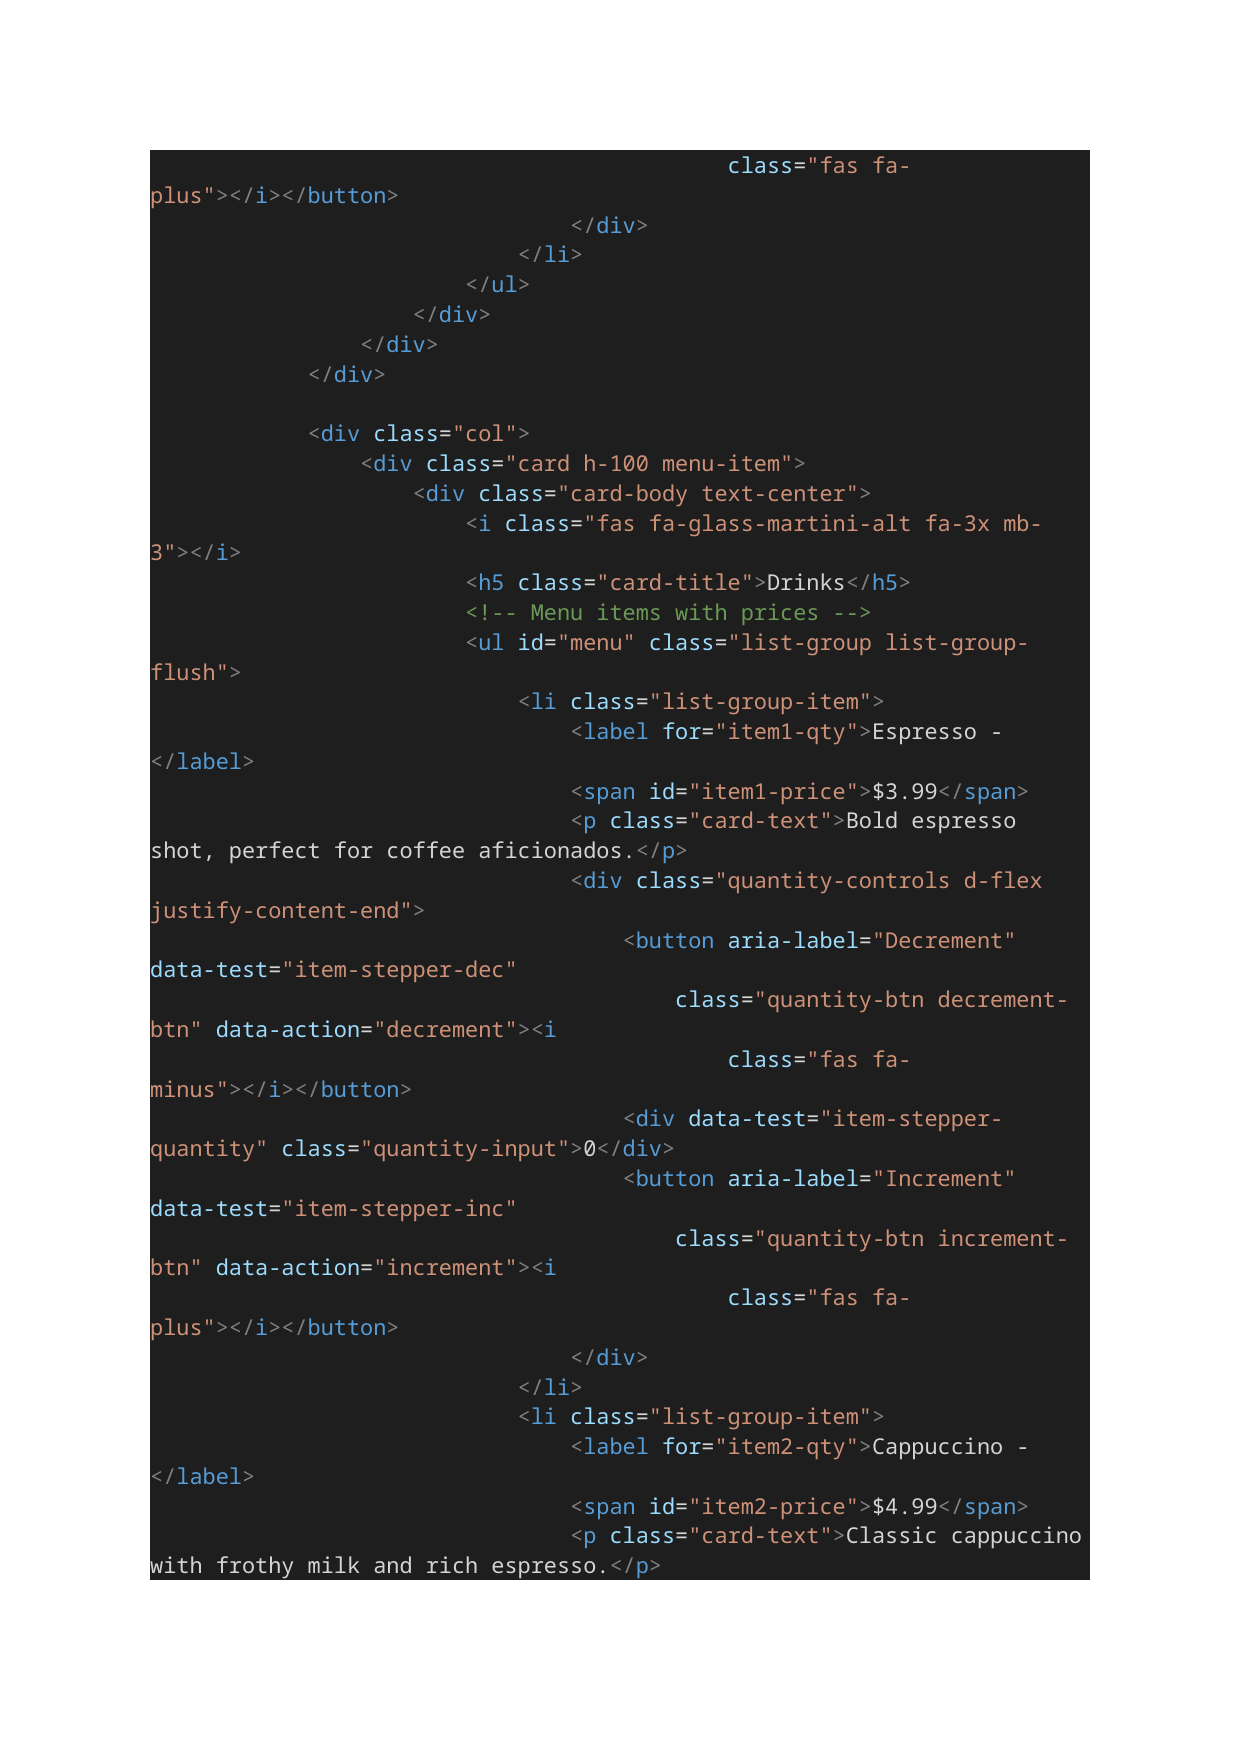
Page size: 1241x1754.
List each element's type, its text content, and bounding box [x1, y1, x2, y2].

text class="quantity-btn increment-btn" data-action="increment"><i [150, 1222, 1090, 1282]
text <div data-test="item-stepper-quantity" class="quantity-input">0</div> [150, 1103, 1090, 1163]
text <span id="item1-price">$3.99</span> [150, 776, 1090, 805]
text <span id="item2-price">$4.99</span> [150, 1491, 1090, 1520]
text <button aria-label="Decrement" data-test="item-stepper-dec" [150, 924, 1090, 984]
text <div class="card-body text-center"> [150, 478, 1090, 507]
text <p class="card-text">Classic cappuccino with frothy milk and rich espresso.</p> [150, 1520, 1090, 1580]
text <ul id="menu" class="list-group list-group-flush"> [150, 627, 1090, 686]
text <div class="quantity-controls d-flex justify-content-end"> [150, 865, 1090, 924]
text class="fas fa-plus"></i></button> [150, 150, 1090, 209]
text </div> [150, 1342, 1090, 1371]
text </div> [150, 358, 1090, 388]
text class="fas fa-plus"></i></button> [150, 1282, 1090, 1342]
text <label for="item2-qty">Cappuccino - </label> [150, 1431, 1090, 1491]
text <div class="card h-100 menu-item"> [150, 448, 1090, 478]
text </li> [150, 239, 1090, 269]
text <!-- Menu items with prices --> [150, 597, 1090, 627]
text <label for="item1-qty">Espresso - </label> [150, 716, 1090, 776]
text <li class="list-group-item"> [150, 686, 1090, 716]
text <h5 class="card-title">Drinks</h5> [150, 567, 1090, 597]
text class="fas fa-minus"></i></button> [150, 1044, 1090, 1103]
text </ul> [150, 269, 1090, 299]
text <button aria-label="Increment" data-test="item-stepper-inc" [150, 1163, 1090, 1222]
text </div> [150, 209, 1090, 239]
text </div> [150, 329, 1090, 358]
text </div> [150, 299, 1090, 329]
text <div class="col"> [150, 418, 1090, 448]
text <li class="list-group-item"> [150, 1401, 1090, 1431]
text <p class="card-text">Bold espresso shot, perfect for coffee aficionados.</p> [150, 805, 1090, 865]
text </li> [150, 1371, 1090, 1401]
text class="quantity-btn decrement-btn" data-action="decrement"><i [150, 984, 1090, 1044]
text <i class="fas fa-glass-martini-alt fa-3x mb-3"></i> [150, 507, 1090, 567]
